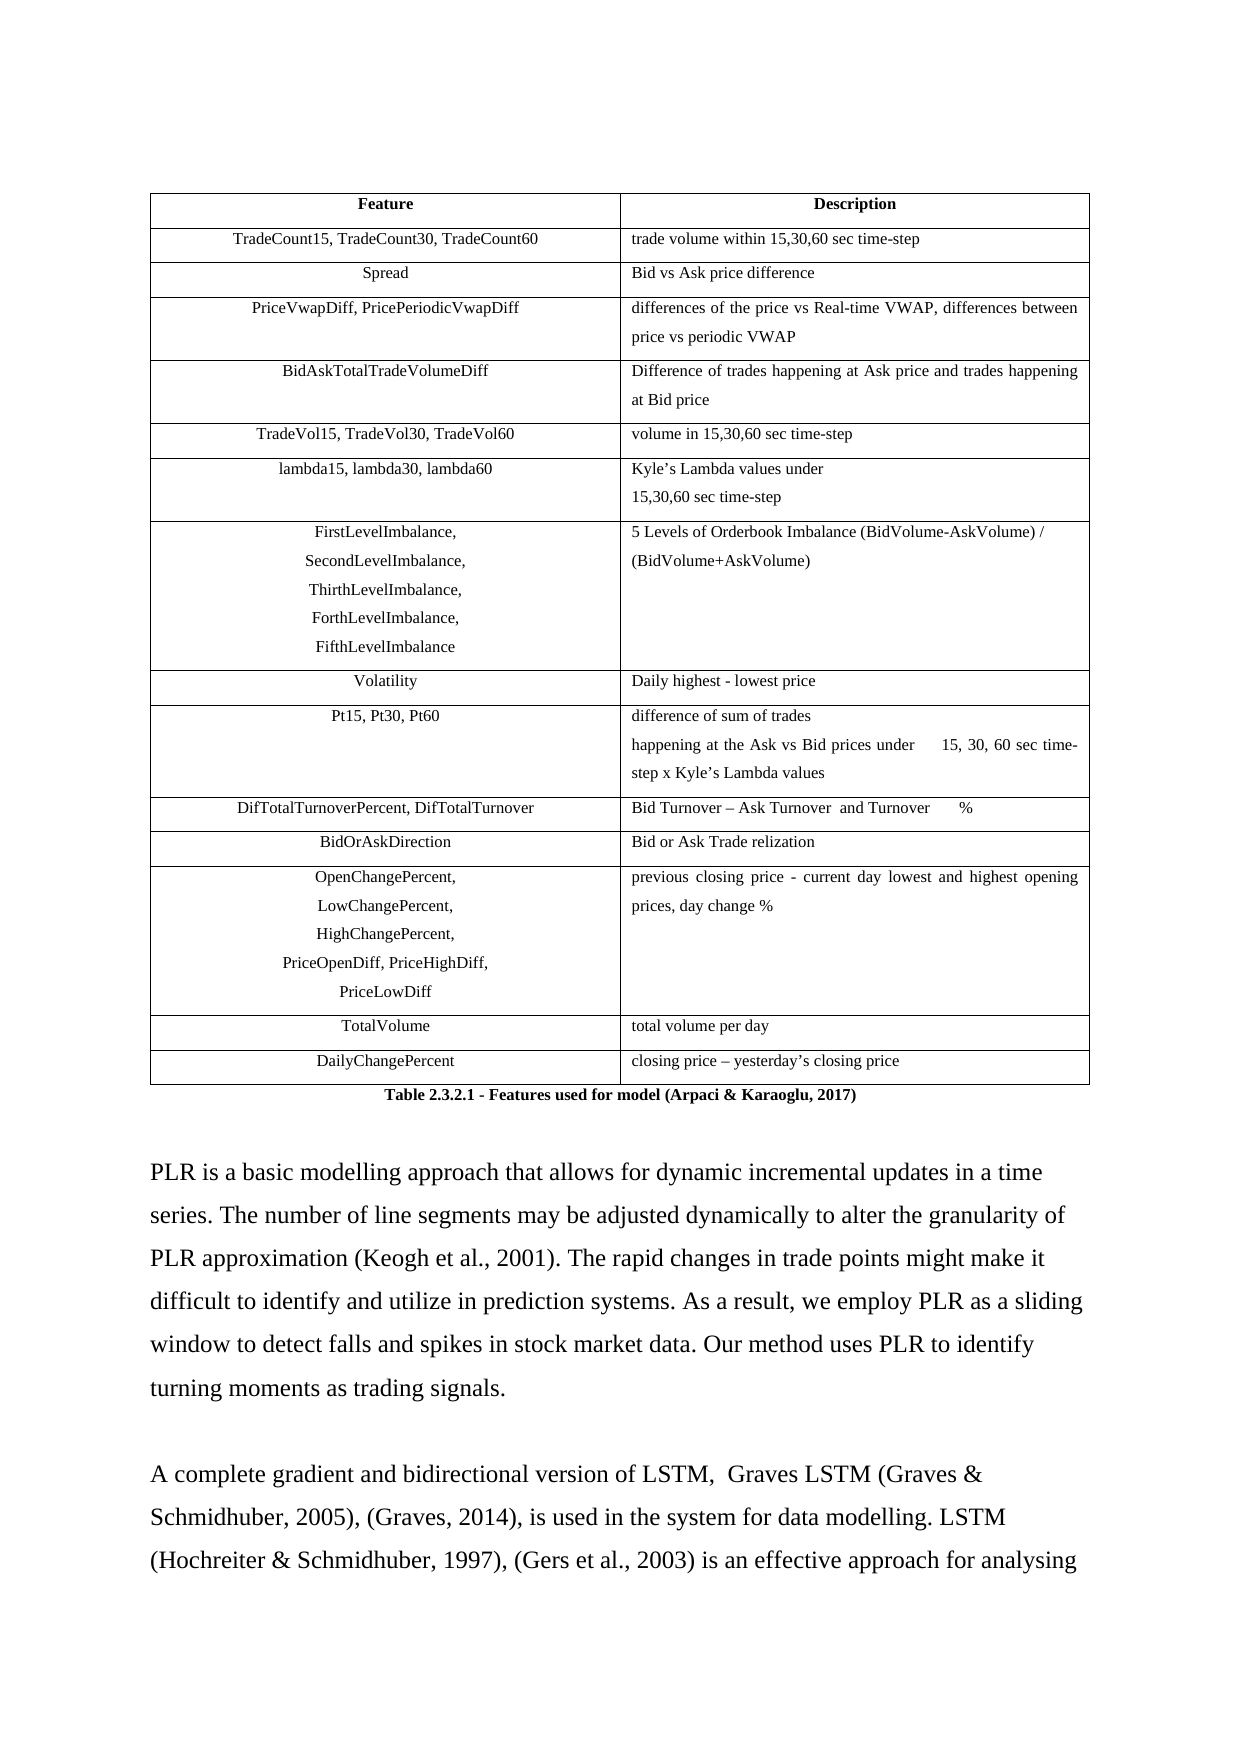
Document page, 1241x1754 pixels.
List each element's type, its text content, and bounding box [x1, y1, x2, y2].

table_cell Kyle’s Lambda values under 15,30,60 sec time-step [621, 459, 1089, 521]
table_cell TradeVol15, TradeVol30, TradeVol60 [151, 424, 620, 457]
table_cell difference of sum of trades happening at the Ask vs Bid prices under 15, 30, 60 sec time-step x Kyle’s Lambda values [621, 706, 1089, 797]
table_cell FirstLevelImbalance, SecondLevelImbalance, ThirthLevelImbalance, ForthLevelImbalance, FifthLevelImbalance [151, 522, 620, 670]
table_cell volume in 15,30,60 sec time-step [621, 424, 1089, 457]
table_cell TotalVolume [151, 1016, 620, 1049]
table_cell differences of the price vs Real-time VWAP, differences between price vs periodic VWAP [621, 298, 1089, 360]
table_cell DifTotalTurnoverPercent, DifTotalTurnover [151, 798, 620, 831]
table_cell Pt15, Pt30, Pt60 [151, 706, 620, 797]
table_cell lambda15, lambda30, lambda60 [151, 459, 620, 521]
table_cell Daily highest - lowest price [621, 671, 1089, 705]
table_cell Bid or Ask Trade relization [621, 832, 1089, 866]
text Table 2.3.2.1 - Features used for model (Arpaci & Karaoglu, 2017) [150, 1085, 1090, 1104]
table_cell closing price – yesterday’s closing price [621, 1051, 1089, 1084]
table_cell TradeCount15, TradeCount30, TradeCount60 [151, 229, 620, 262]
table_header Feature [151, 194, 620, 228]
table_cell Volatility [151, 671, 620, 705]
table_cell total volume per day [621, 1016, 1089, 1049]
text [150, 1459, 1090, 1574]
table_cell 5 Levels of Orderbook Imbalance (BidVolume-AskVolume) / (BidVolume+AskVolume) [621, 522, 1089, 670]
table_cell Bid vs Ask price difference [621, 263, 1089, 297]
table_cell DailyChangePercent [151, 1051, 620, 1084]
table_cell BidOrAskDirection [151, 832, 620, 866]
table_cell Spread [151, 263, 620, 297]
text PLR is a basic modelling approach that allows for dynamic incremental updates in a time series. The number of line segments may be adjusted dynamically to alter the granularity of PLR approximation (Keogh et al., 2001). The rapid changes in trade points might make it difficult to identify and utilize in prediction systems. As a result, we employ PLR as a sliding window to detect falls and spikes in stock market data. Our method uses PLR to identify turning moments as trading signals. [150, 1157, 1090, 1401]
table_cell BidAskTotalTradeVolumeDiff [151, 361, 620, 423]
table_cell Difference of trades happening at Ask price and trades happening at Bid price [621, 361, 1089, 423]
table_header Description [621, 194, 1089, 228]
table_cell Bid Turnover – Ask Turnover and Turnover % [621, 798, 1089, 831]
table_cell trade volume within 15,30,60 sec time-step [621, 229, 1089, 262]
table_cell previous closing price - current day lowest and highest opening prices, day change % [621, 867, 1089, 1015]
table_cell OpenChangePercent, LowChangePercent, HighChangePercent, PriceOpenDiff, PriceHighDiff, PriceLowDiff [151, 867, 620, 1015]
table_cell PriceVwapDiff, PricePeriodicVwapDiff [151, 298, 620, 360]
